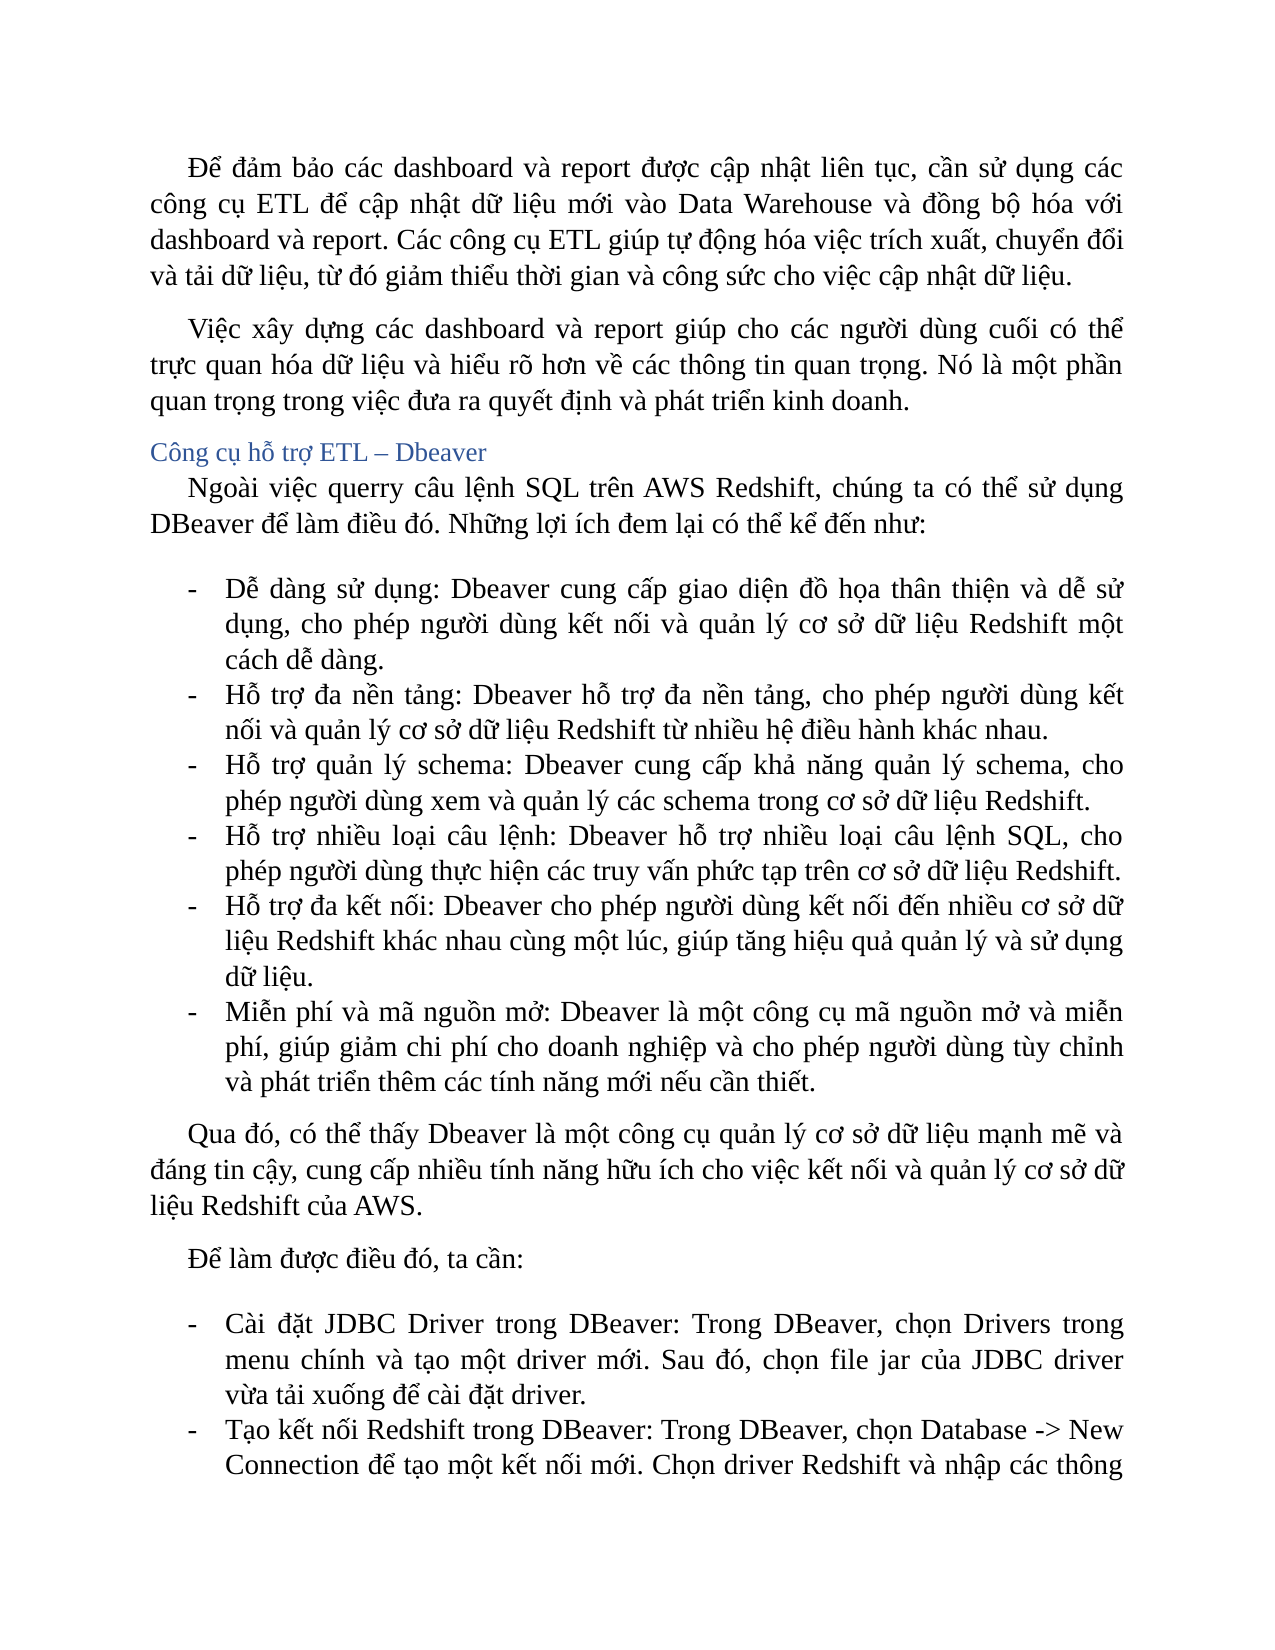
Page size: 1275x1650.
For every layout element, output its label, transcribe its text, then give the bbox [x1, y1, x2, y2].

subtitle Công cụ hỗ trợ ETL – Dbeaver [150, 436, 1125, 467]
list Hỗ trợ quản lý schema: Dbeaver cung cấp khả năng quản lý schema, cho phép người dùng xem và quản lý các schema trong cơ sở dữ liệu Redshift. [187, 747, 1125, 816]
text Để đảm bảo các dashboard và report được cập nhật liên tục, cần sử dụng các công cụ ETL để cập nhật dữ liệu mới vào Data Warehouse và đồng bộ hóa với dashboard và report. Các công cụ ETL giúp tự động hóa việc trích xuất, chuyển đổi và tải dữ liệu, từ đó giảm thiểu thời gian và công sức cho việc cập nhật dữ liệu. [150, 150, 1125, 292]
text Ngoài việc querry câu lệnh SQL trên AWS Redshift, chúng ta có thể sử dụng DBeaver để làm điều đó. Những lợi ích đem lại có thể kể đến như: [150, 470, 1125, 539]
list Dễ dàng sử dụng: Dbeaver cung cấp giao diện đồ họa thân thiện và dễ sử dụng, cho phép người dùng kết nối và quản lý cơ sở dữ liệu Redshift một cách dễ dàng. [187, 571, 1125, 675]
list Cài đặt JDBC Driver trong DBeaver: Trong DBeaver, chọn Drivers trong menu chính và tạo một driver mới. Sau đó, chọn file jar của JDBC driver vừa tải xuống để cài đặt driver. [187, 1307, 1125, 1411]
text Để làm được điều đó, ta cần: [150, 1241, 1125, 1275]
list Hỗ trợ đa kết nối: Dbeaver cho phép người dùng kết nối đến nhiều cơ sở dữ liệu Redshift khác nhau cùng một lúc, giúp tăng hiệu quả quản lý và sử dụng dữ liệu. [187, 888, 1125, 992]
list Hỗ trợ đa nền tảng: Dbeaver hỗ trợ đa nền tảng, cho phép người dùng kết nối và quản lý cơ sở dữ liệu Redshift từ nhiều hệ điều hành khác nhau. [187, 677, 1125, 746]
list Hỗ trợ nhiều loại câu lệnh: Dbeaver hỗ trợ nhiều loại câu lệnh SQL, cho phép người dùng thực hiện các truy vấn phức tạp trên cơ sở dữ liệu Redshift. [187, 818, 1125, 887]
text Qua đó, có thể thấy Dbeaver là một công cụ quản lý cơ sở dữ liệu mạnh mẽ và đáng tin cậy, cung cấp nhiều tính năng hữu ích cho việc kết nối và quản lý cơ sở dữ liệu Redshift của AWS. [150, 1116, 1125, 1222]
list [187, 1412, 1125, 1481]
text Việc xây dựng các dashboard và report giúp cho các người dùng cuối có thể trực quan hóa dữ liệu và hiểu rõ hơn về các thông tin quan trọng. Nó là một phần quan trọng trong việc đưa ra quyết định và phát triển kinh doanh. [150, 311, 1125, 417]
list Miễn phí và mã nguồn mở: Dbeaver là một công cụ mã nguồn mở và miễn phí, giúp giảm chi phí cho doanh nghiệp và cho phép người dùng tùy chỉnh và phát triển thêm các tính năng mới nếu cần thiết. [187, 994, 1125, 1098]
